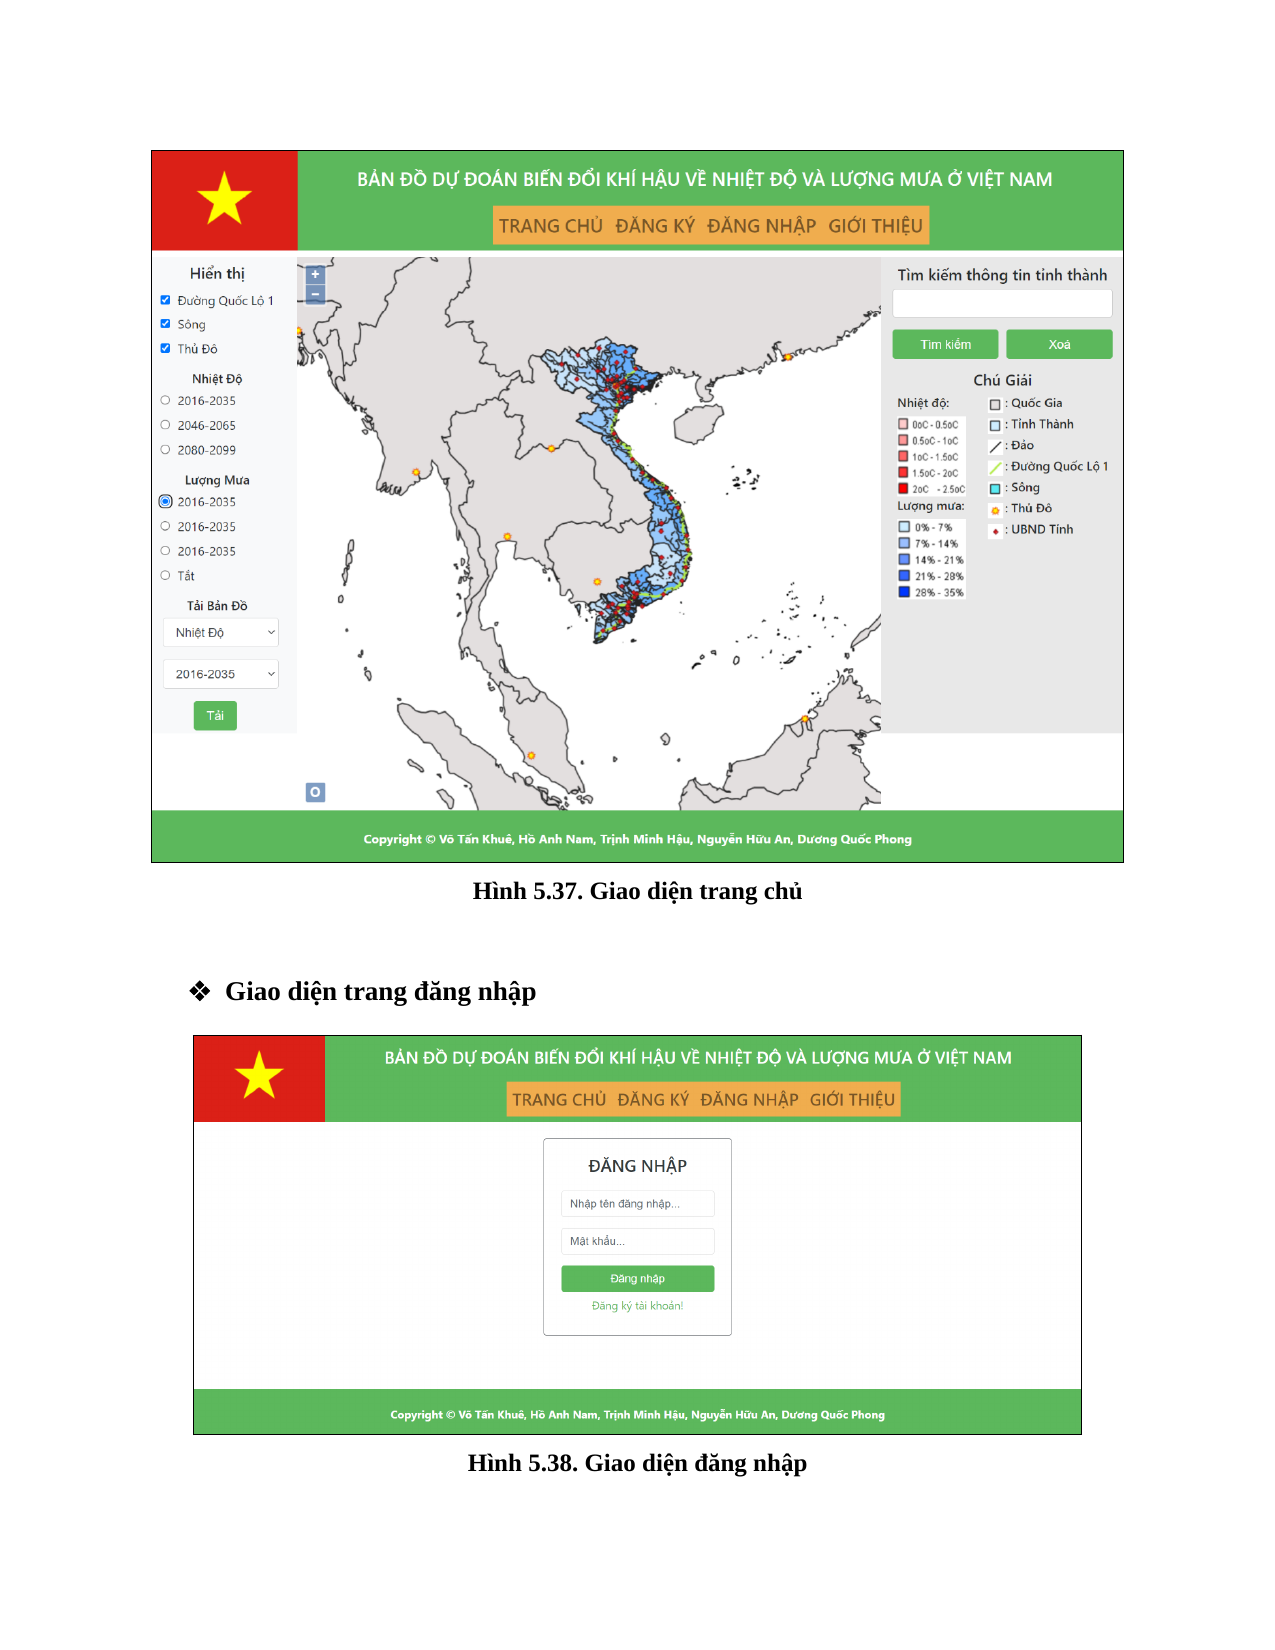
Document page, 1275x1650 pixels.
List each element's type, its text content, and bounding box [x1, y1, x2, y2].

list Giao diện trang đăng nhập [187, 975, 1125, 1006]
picture [152, 151, 1123, 862]
picture [194, 1036, 1081, 1434]
